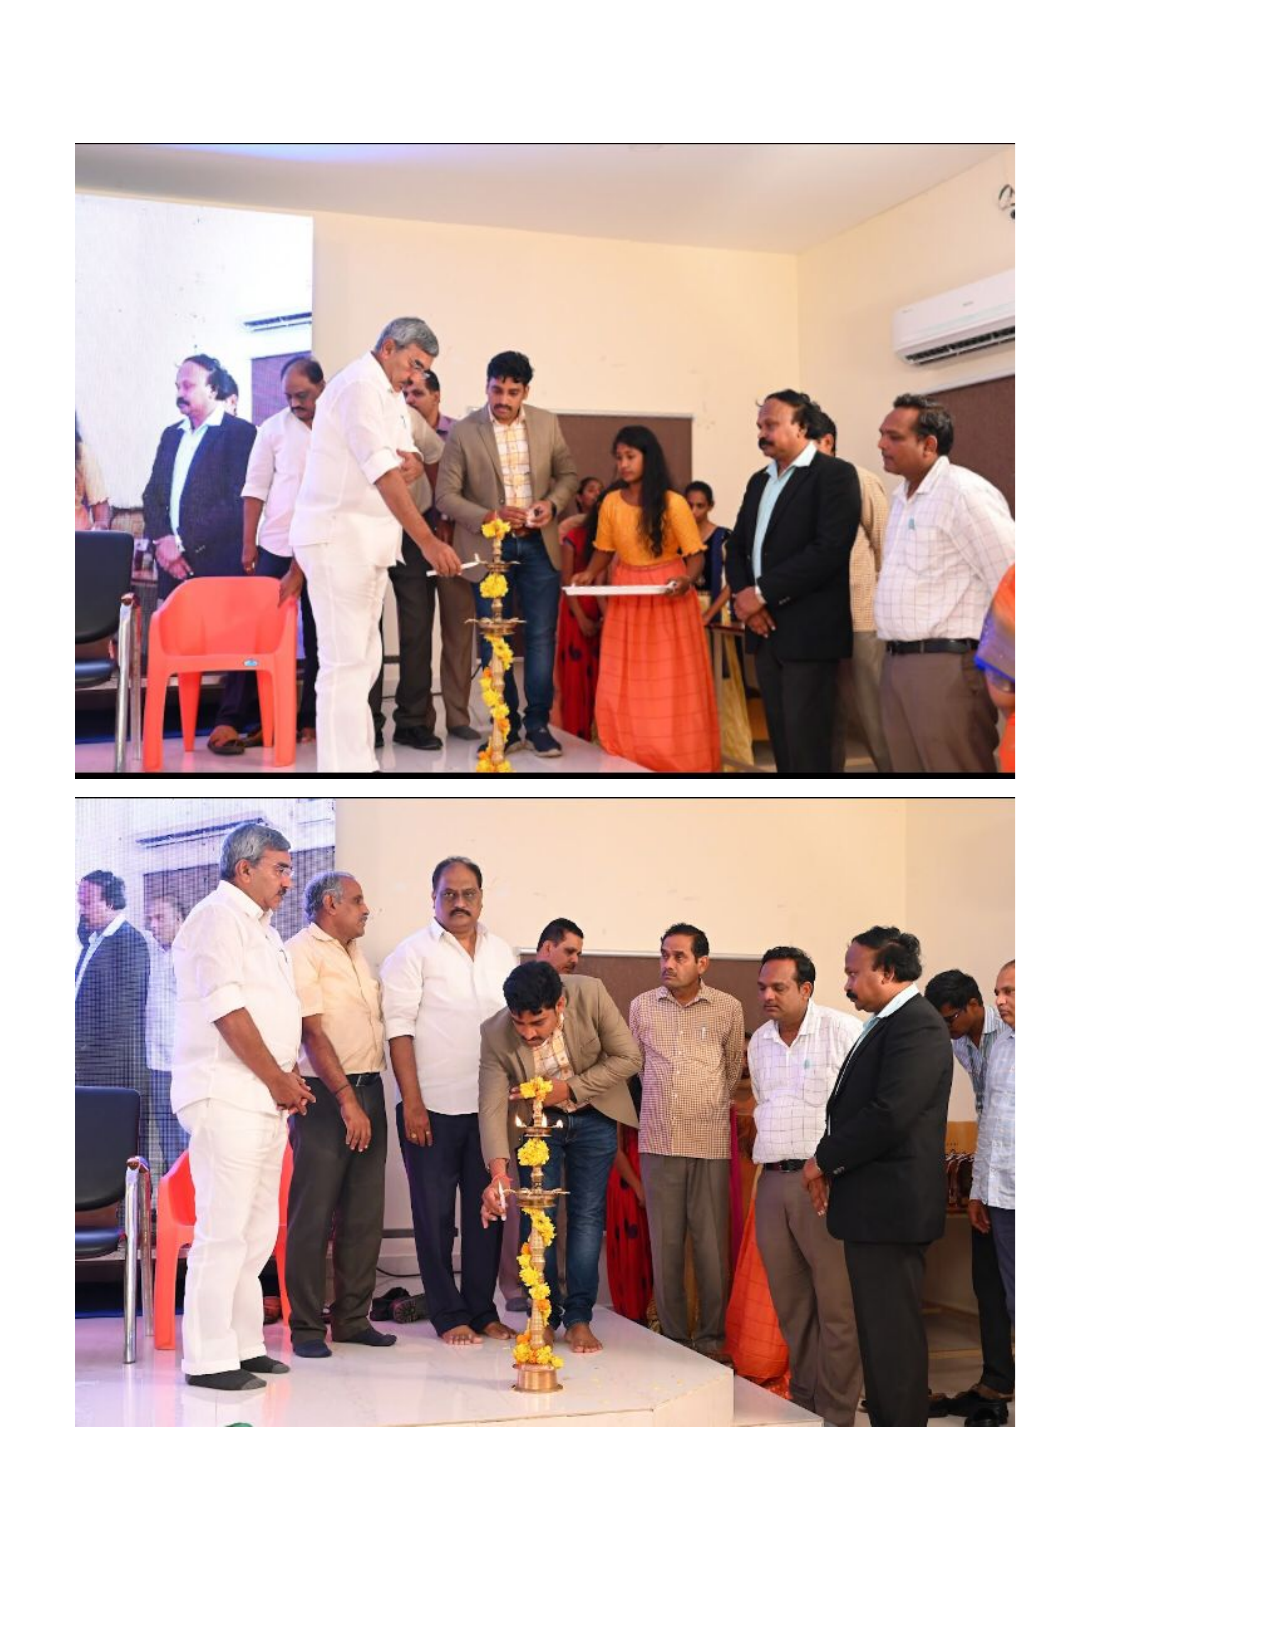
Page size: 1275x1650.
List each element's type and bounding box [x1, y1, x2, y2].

picture [75, 797, 1016, 1427]
picture [75, 143, 1016, 779]
